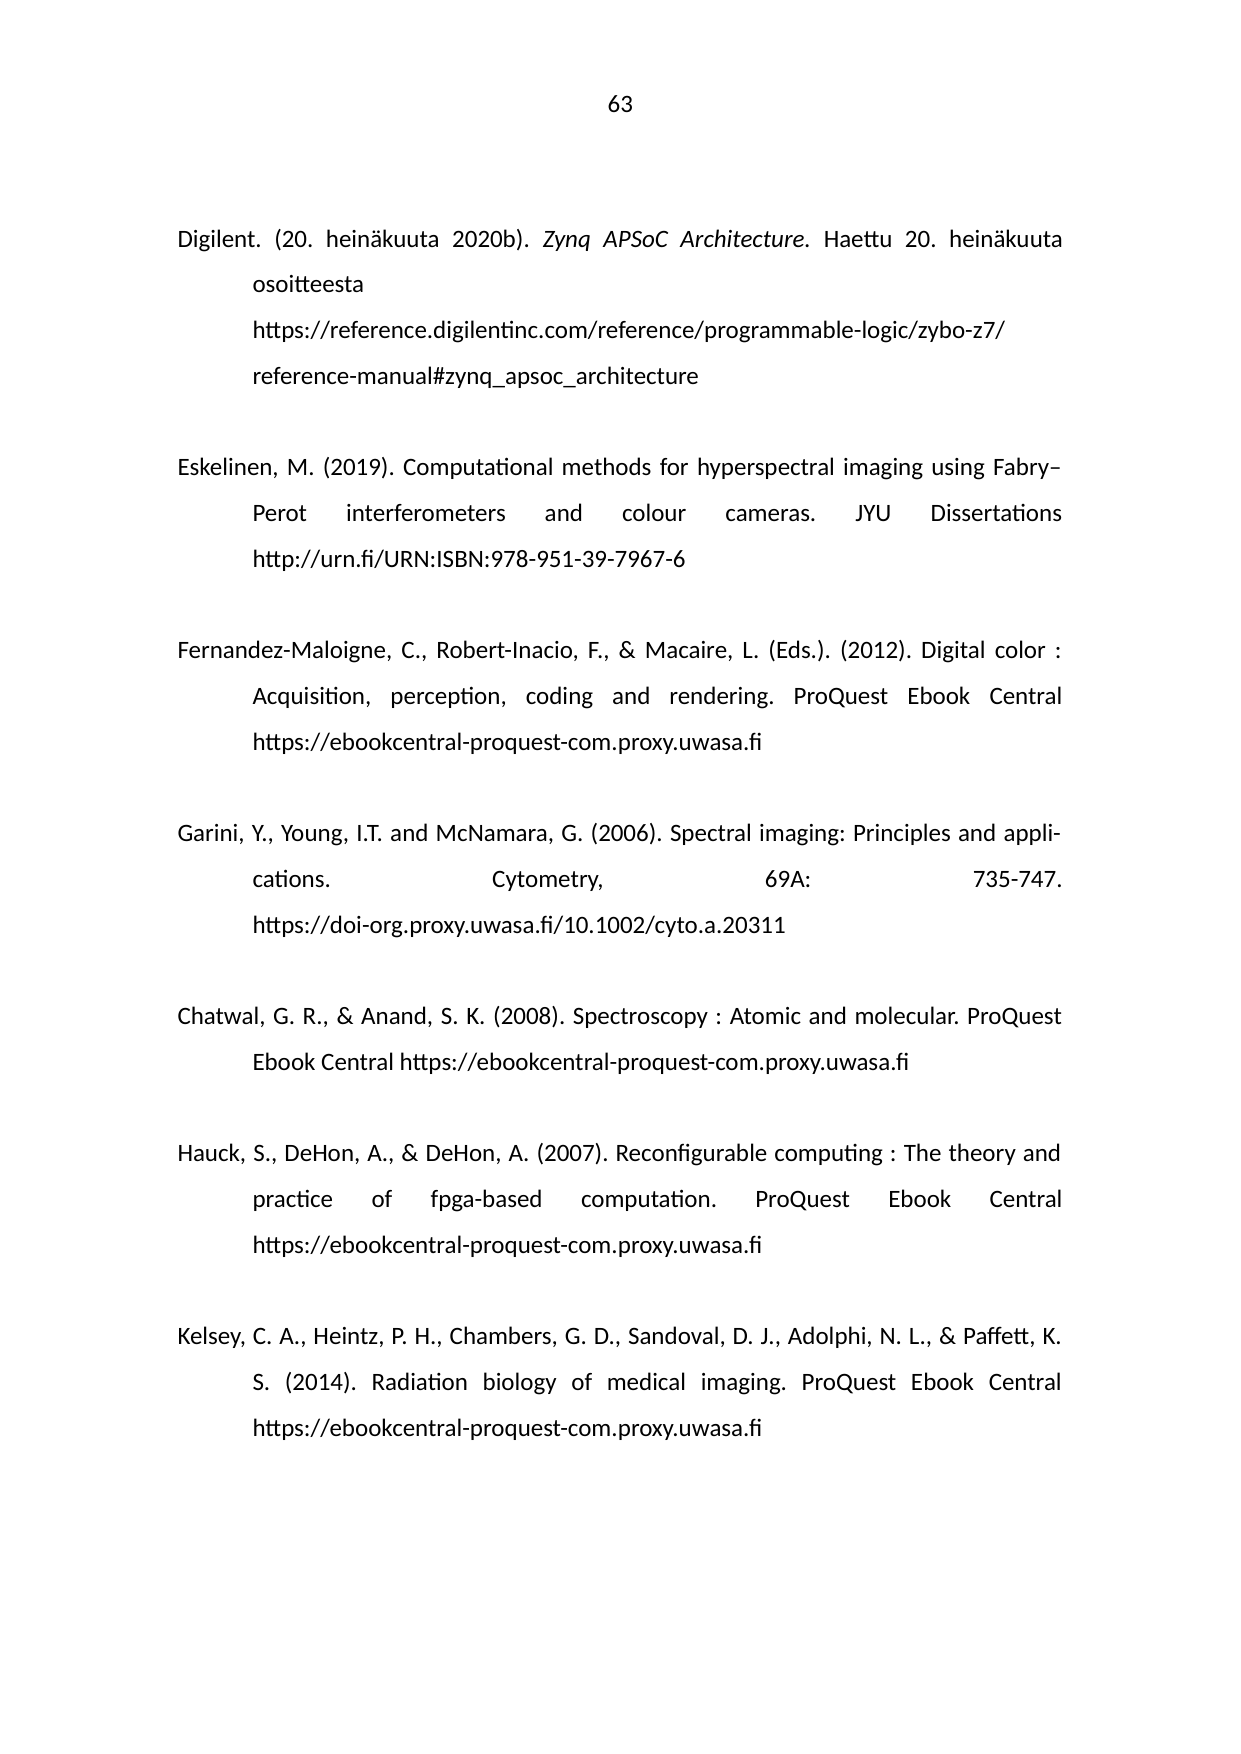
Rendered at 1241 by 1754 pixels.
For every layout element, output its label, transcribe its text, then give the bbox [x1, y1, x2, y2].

text Digilent. (20. heinäkuuta 2020b). Zynq APSoC Architecture. Haettu 20. heinäkuuta osoitteesta https://reference.digilentinc.com/reference/programmable-logic/zybo-z7/reference-manual#zynq_apsoc_architecture [177, 223, 1063, 391]
text Chatwal, G. R., & Anand, S. K. (2008). Spectroscopy : Atomic and molecular. ProQuest Ebook Central https://ebookcentral-proquest-com.proxy.uwasa.fi [177, 1000, 1063, 1077]
text Kelsey, C. A., Heintz, P. H., Chambers, G. D., Sandoval, D. J., Adolphi, N. L., & Paffett, K. S. (2014). Radiation biology of medical imaging. ProQuest Ebook Central https://ebookcentral-proquest-com.proxy.uwasa.fi [177, 1320, 1063, 1442]
text Garini, Y., Young, I.T. and McNamara, G. (2006). Spectral imaging: Principles and appli-cations. Cytometry, 69A: 735-747. https://doi-org.proxy.uwasa.fi/10.1002/cyto.a.20311 [177, 817, 1063, 939]
text Fernandez-Maloigne, C., Robert-Inacio, F., & Macaire, L. (Eds.). (2012). Digital color : Acquisition, perception, coding and rendering. ProQuest Ebook Central https://ebookcentral-proquest-com.proxy.uwasa.fi [177, 634, 1063, 756]
text Eskelinen, M. (2019). Computational methods for hyperspectral imaging using Fabry–Perot interferometers and colour cameras. JYU Dissertations http://urn.fi/URN:ISBN:978-951-39-7967-6 [177, 452, 1063, 573]
text Hauck, S., DeHon, A., & DeHon, A. (2007). Reconfigurable computing : The theory and practice of fpga-based computation. ProQuest Ebook Central https://ebookcentral-proquest-com.proxy.uwasa.fi [177, 1137, 1063, 1259]
